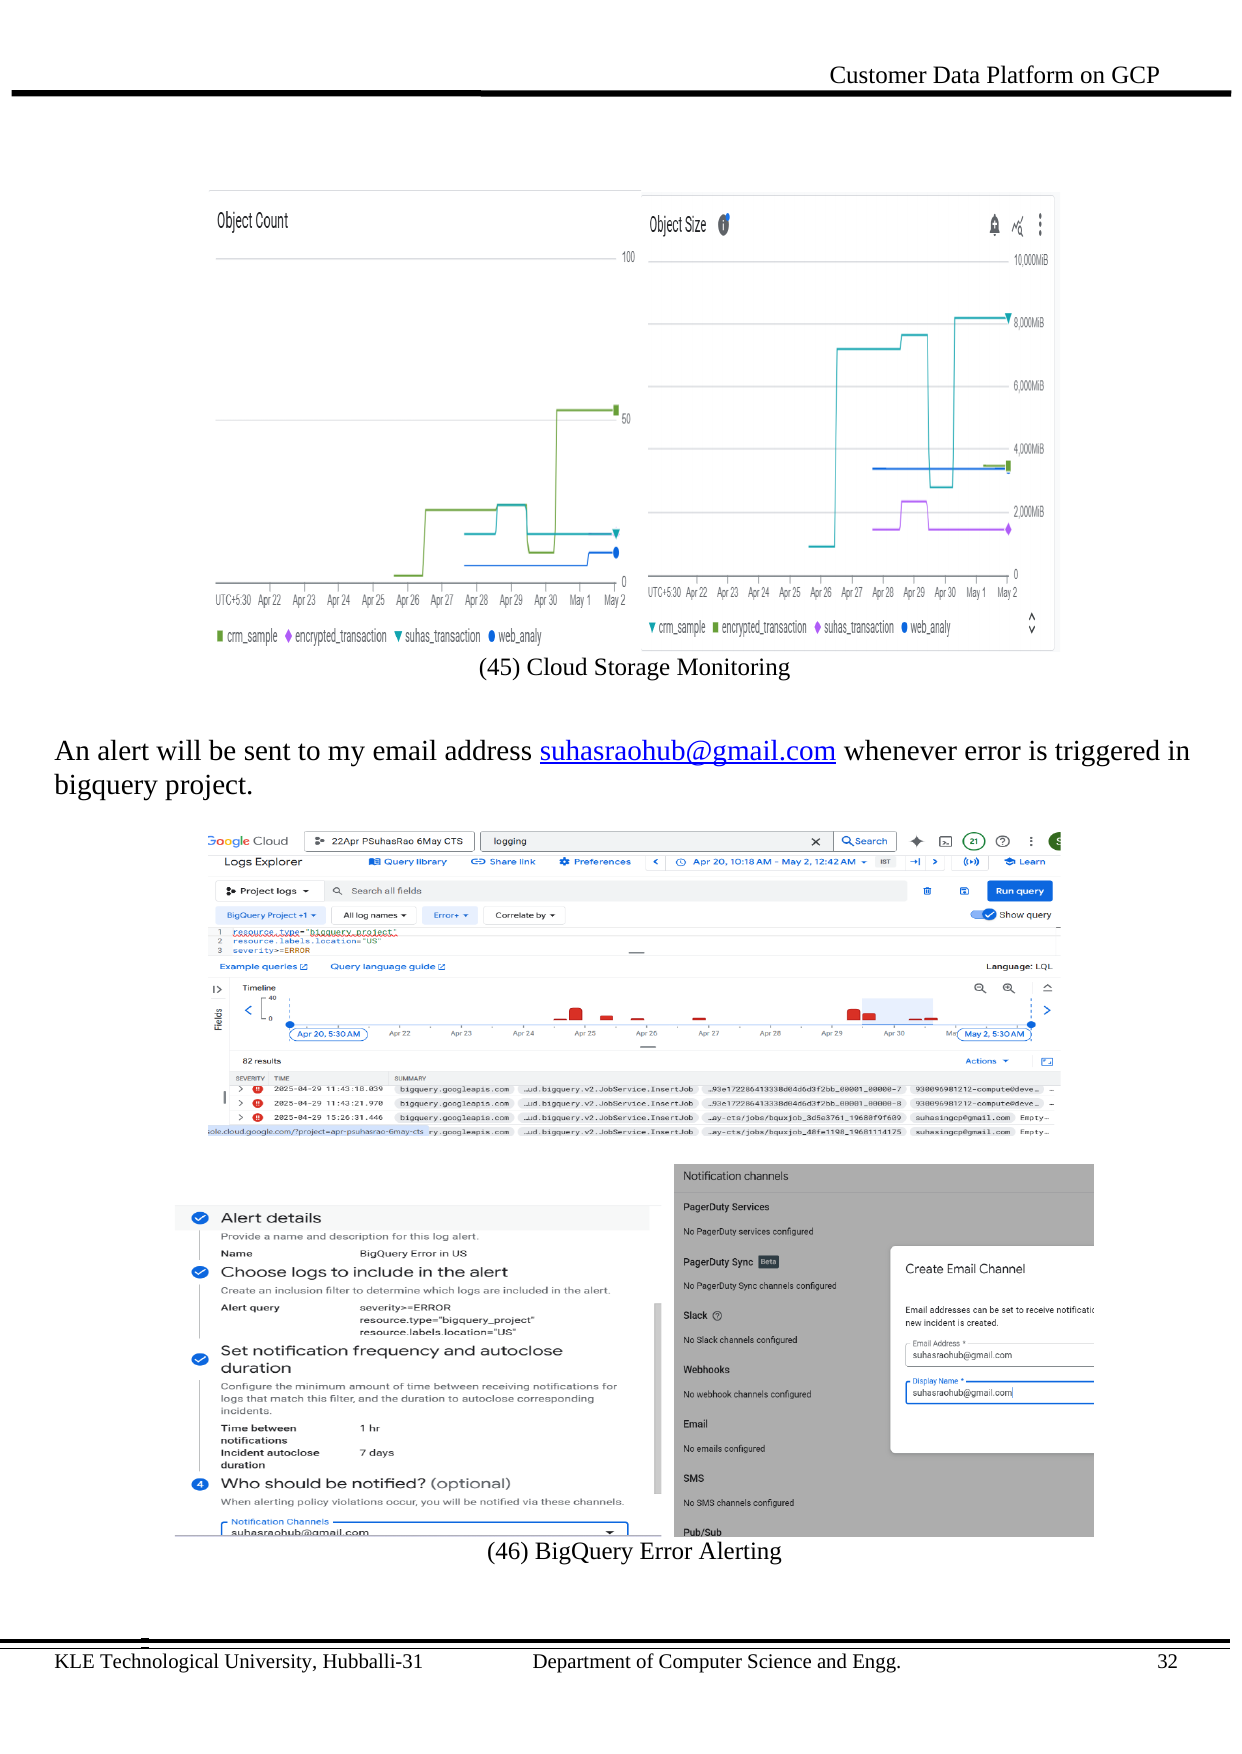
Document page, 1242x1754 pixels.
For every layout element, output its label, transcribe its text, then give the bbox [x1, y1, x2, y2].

picture [208, 829, 1061, 1136]
text (46) BigQuery Error Alerting [54, 1536, 1214, 1565]
picture [674, 1164, 1094, 1537]
text (45) Cloud Storage Monitoring [54, 652, 1214, 681]
picture [208, 190, 1061, 652]
text An alert will be sent to my email address suhasraohub@gmail.com whenever error is triggered in bigquery project. [54, 733, 1214, 800]
picture [174, 1205, 662, 1537]
